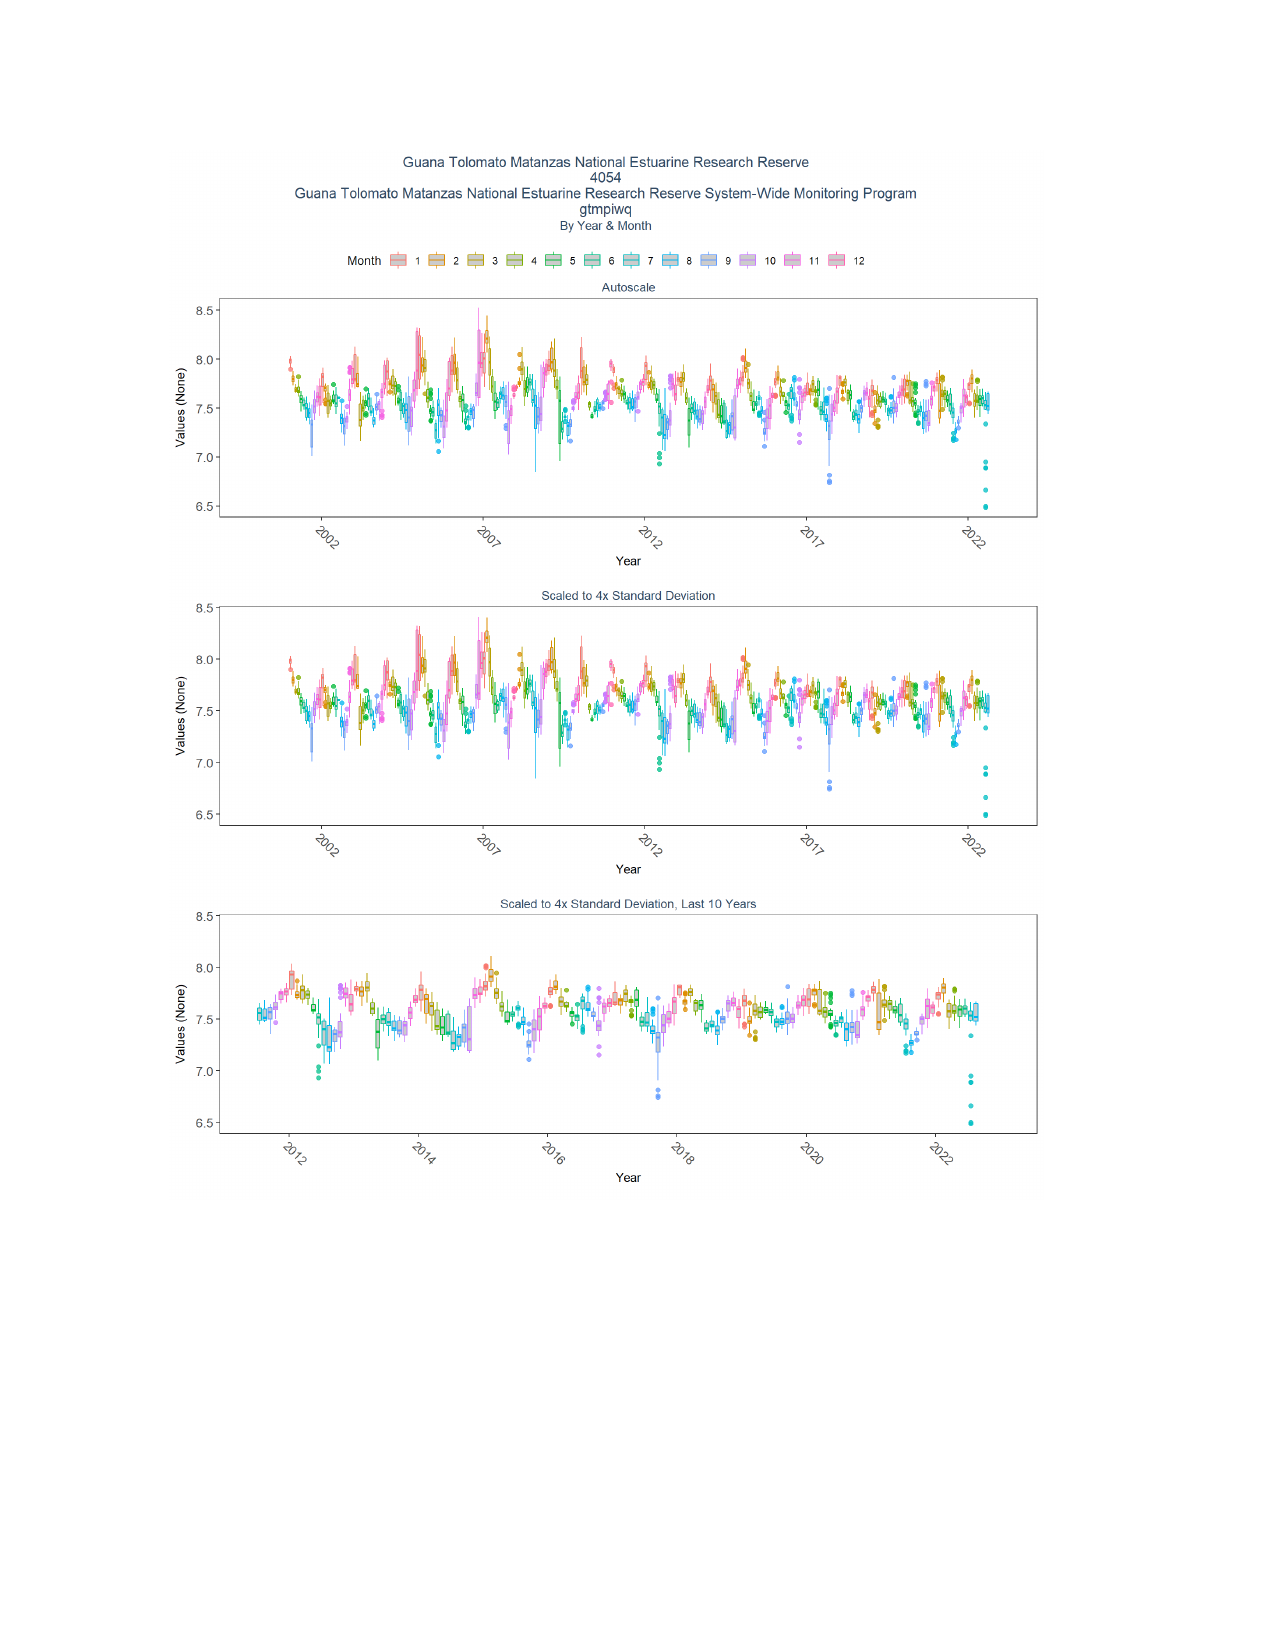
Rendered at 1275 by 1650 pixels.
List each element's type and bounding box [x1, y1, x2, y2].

picture [168, 150, 1044, 1200]
